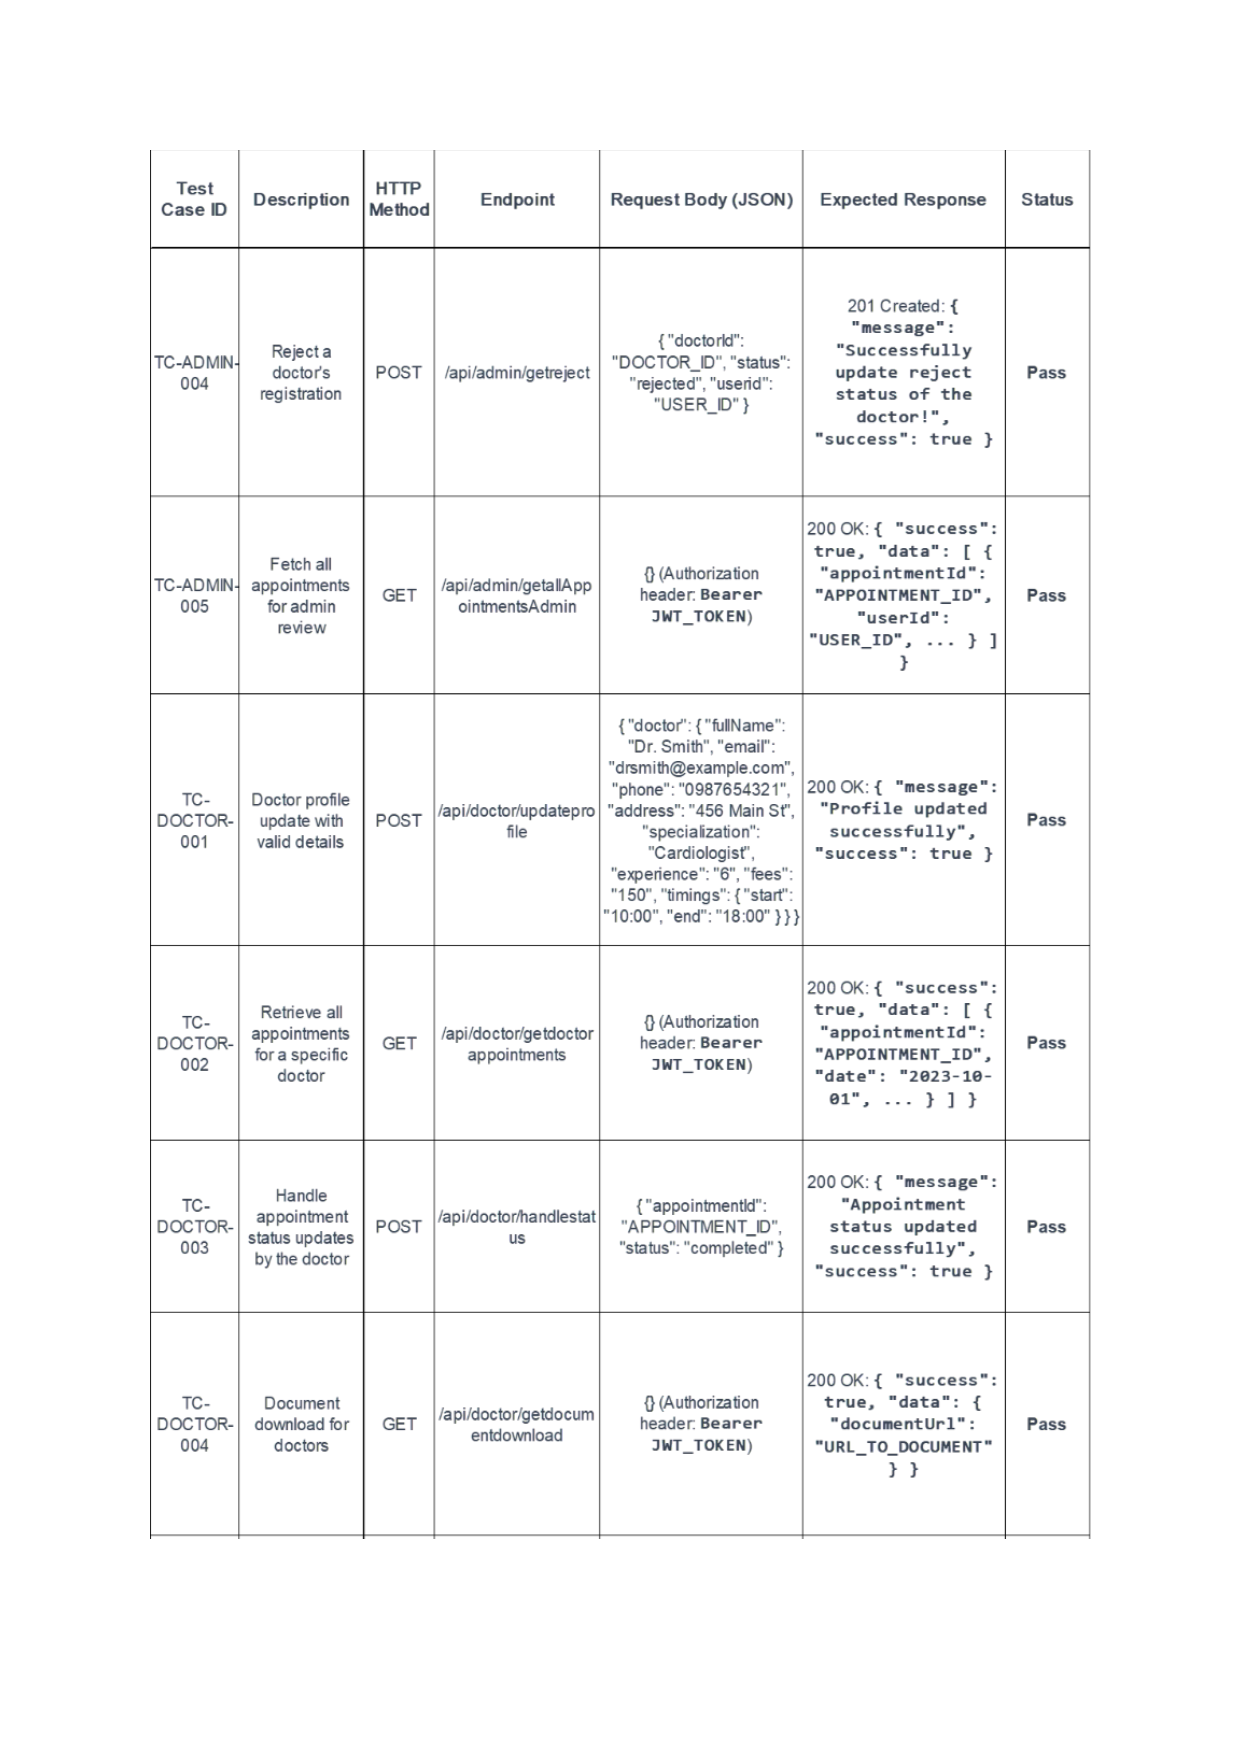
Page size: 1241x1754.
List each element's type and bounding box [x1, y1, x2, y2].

picture [150, 150, 1091, 1539]
